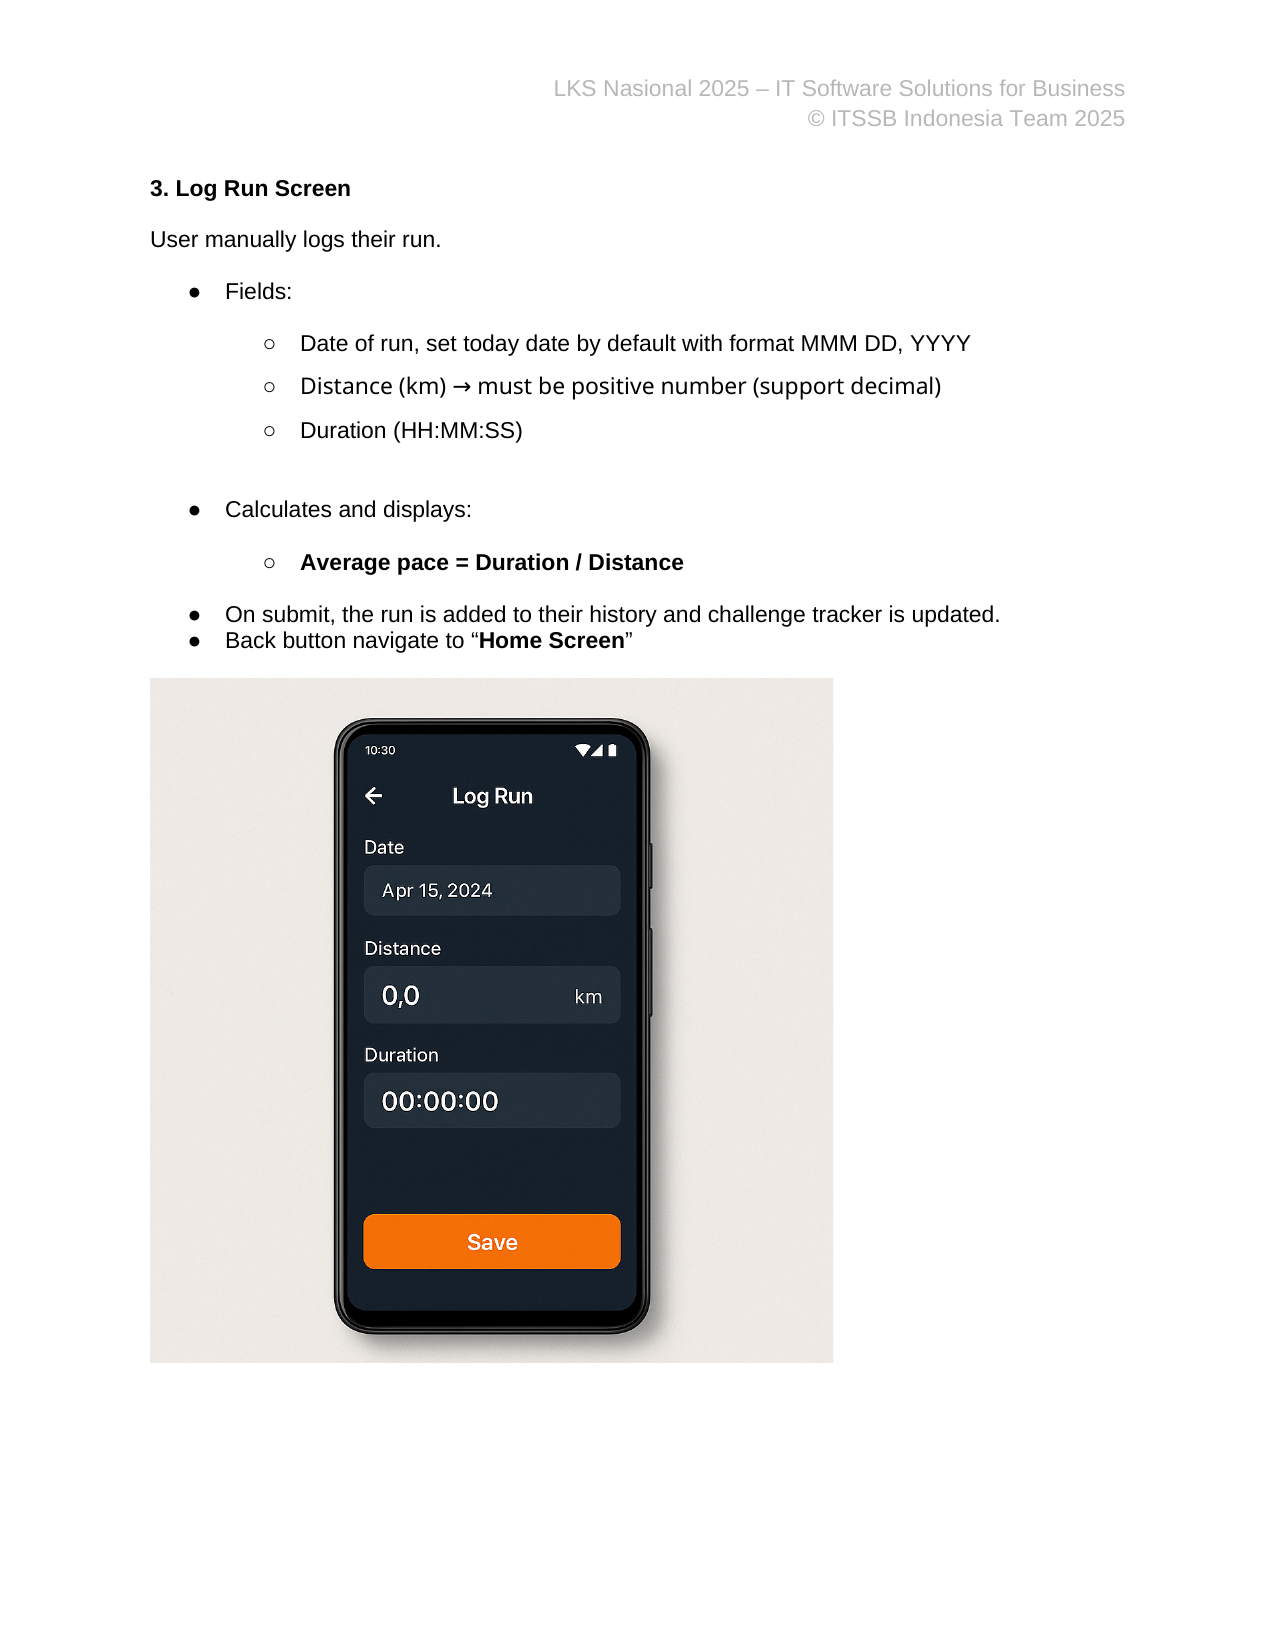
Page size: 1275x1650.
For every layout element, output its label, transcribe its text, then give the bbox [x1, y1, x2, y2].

list Back button navigate to “Home Screen” [187, 627, 1125, 654]
list Date of run, set today date by default with format MMM DD, YYYY [262, 330, 1125, 357]
subtitle 3. Log Run Screen [150, 175, 1125, 201]
list Distance (km) → must be positive number (support decimal) [262, 370, 1125, 401]
list On submit, the run is added to their history and challenge tracker is updated. [187, 601, 1125, 627]
list Average pace = Duration / Distance [262, 548, 1125, 601]
list Calculates and displays: [187, 496, 1125, 548]
list Fields: [187, 278, 1125, 330]
text User manually logs their run. [150, 226, 1125, 253]
picture [150, 678, 834, 1363]
list Duration (HH:MM:SS) [262, 417, 1125, 483]
